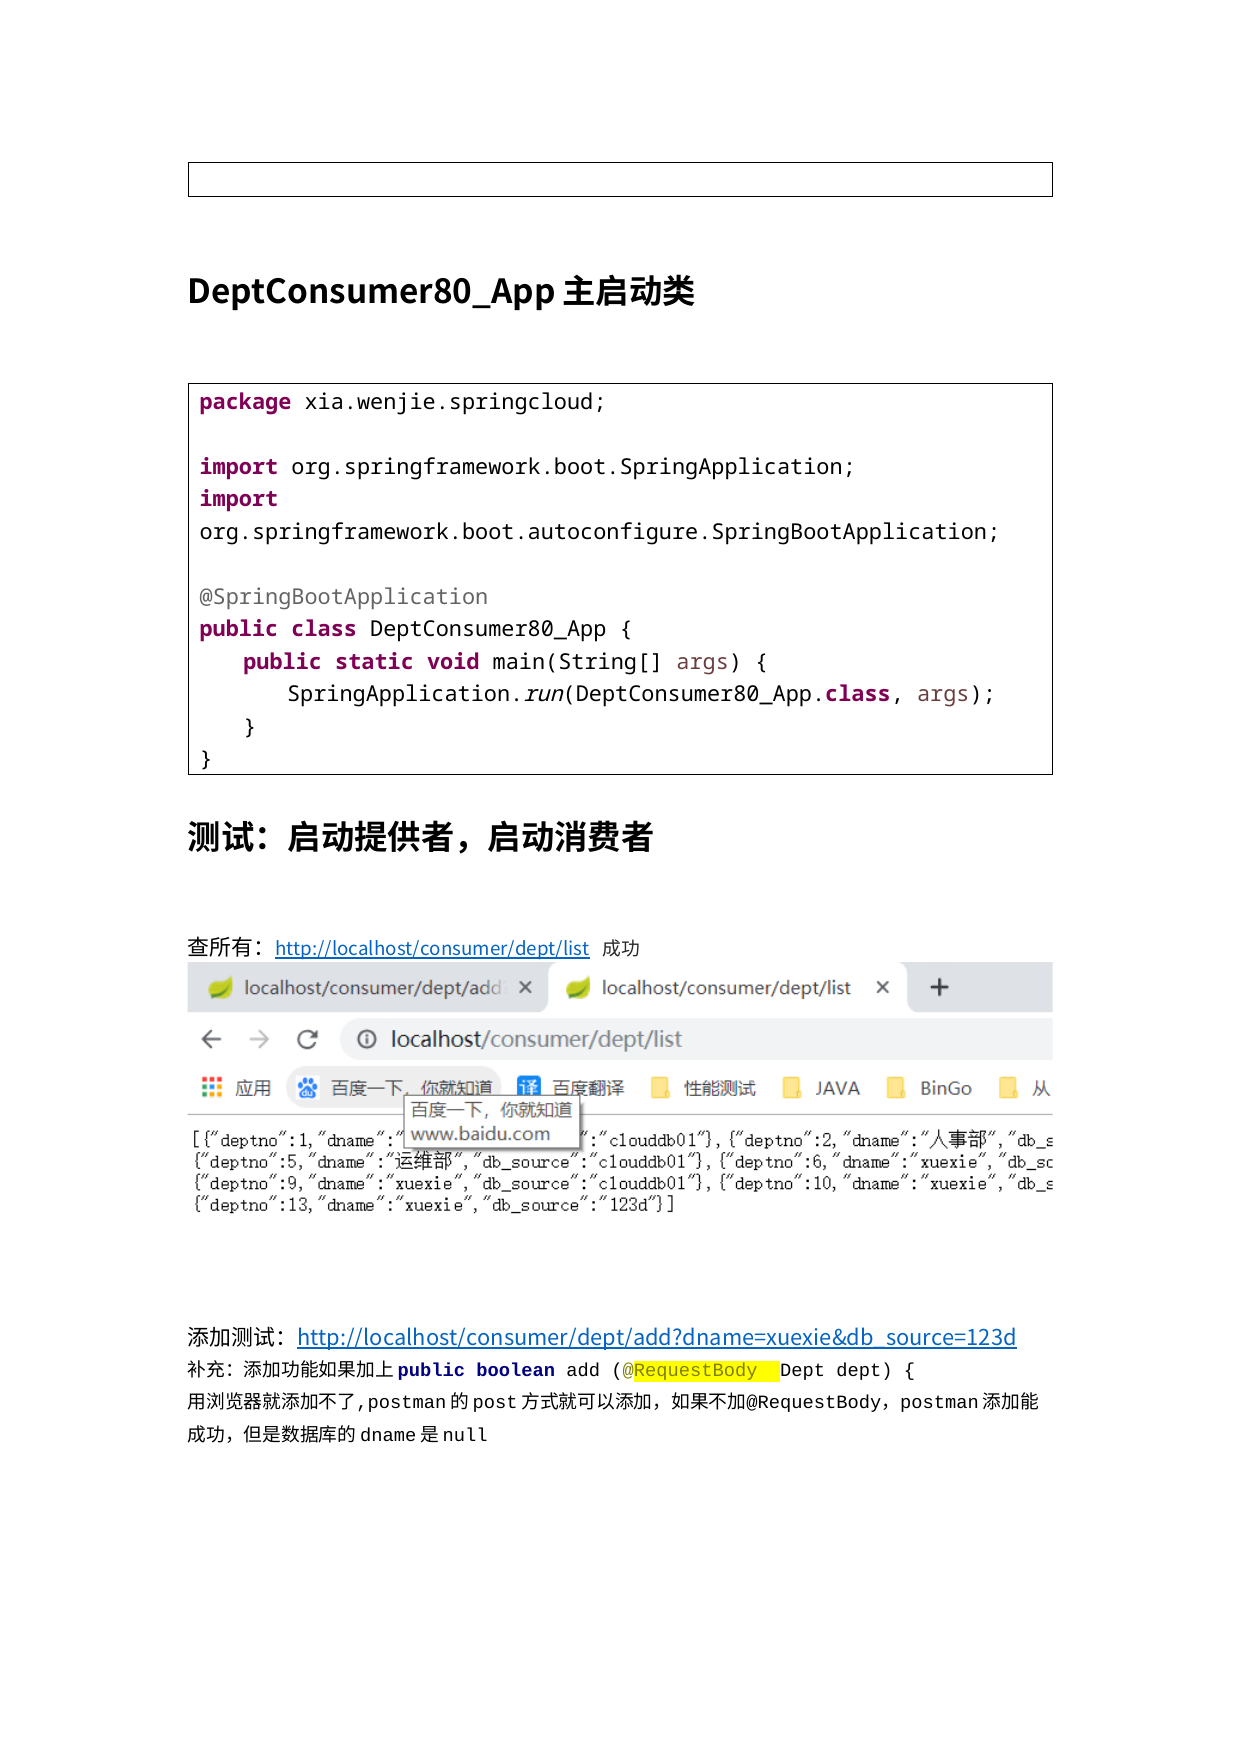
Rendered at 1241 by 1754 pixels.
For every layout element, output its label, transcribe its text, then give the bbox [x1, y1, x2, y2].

subtitle 测试：启动提供者，启动消费者 [187, 802, 1053, 867]
table_header package xia.wenjie.springcloud; import org.springframework.boot.SpringApplication; import org.springframework.boot.autoconfigure.SpringBootApplication; @SpringBootApplication public class DeptConsumer80_App { public static void main(String[] args) { SpringApplication.run(DeptConsumer80_App.class, args); } } [189, 384, 1052, 774]
picture [187, 962, 1053, 1303]
text 用浏览器就添加不了,postman的post方式就可以添加，如果不加@RequestBody，postman添加能成功，但是数据库的dname是null [187, 1385, 1053, 1450]
subtitle DeptConsumer80_App主启动类 [187, 256, 1053, 321]
text 补充：添加功能如果加上public boolean add (@RequestBody Dept dept) { [187, 1352, 1053, 1385]
text 查所有：http://localhost/consumer/dept/list 成功 [187, 930, 1053, 962]
text 添加测试：http://localhost/consumer/dept/add?dname=xuexie&db_source=123d [187, 1320, 1053, 1352]
table_cell [189, 163, 1052, 196]
